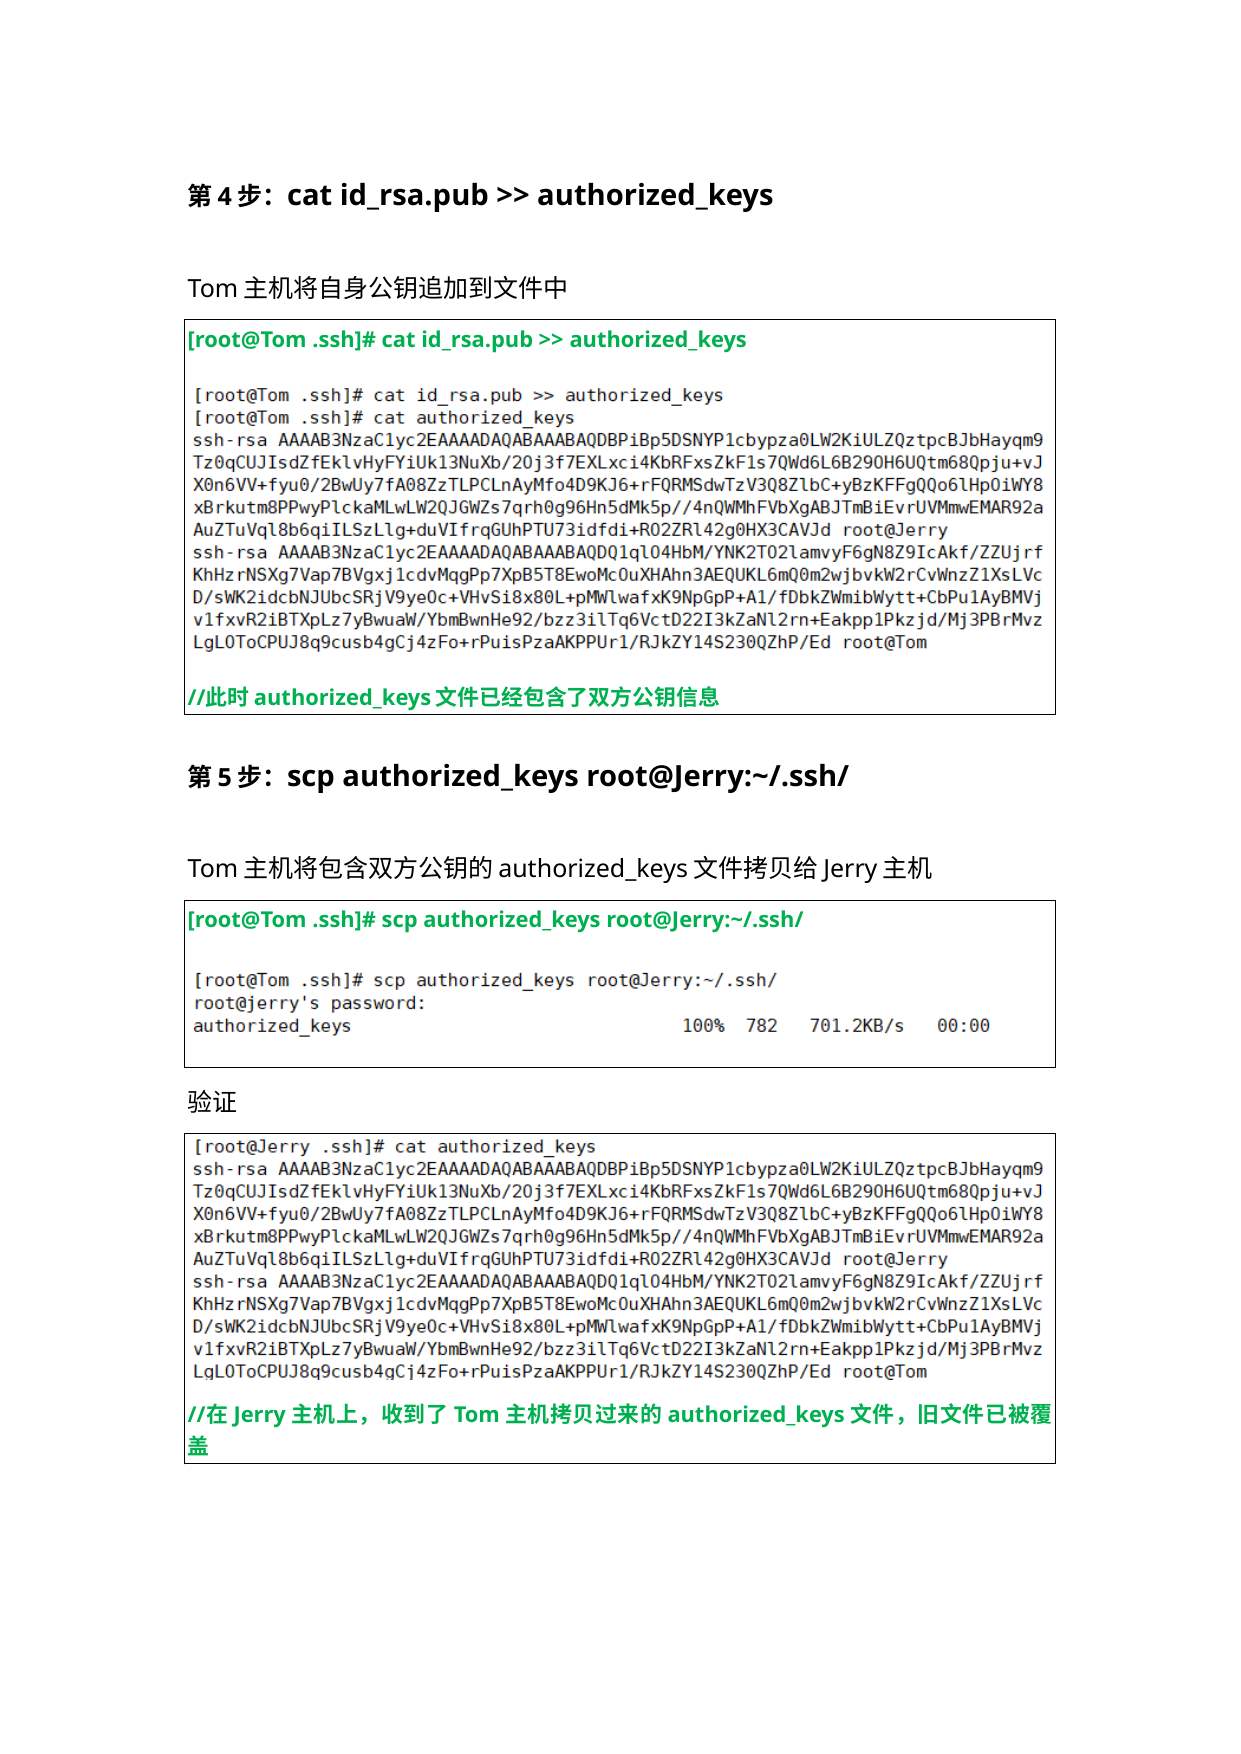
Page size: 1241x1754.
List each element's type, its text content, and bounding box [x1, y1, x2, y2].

text //此时authorized_keys文件已经包含了双方公钥信息 [185, 677, 1055, 714]
text //在Jerry主机上，收到了Tom主机拷贝过来的authorized_keys文件，旧文件已被覆盖 [185, 1393, 1055, 1463]
picture [187, 967, 1053, 1038]
text [root@Tom .ssh]# cat id_rsa.pub >> authorized_keys [185, 320, 1055, 355]
subtitle 第5步：scp authorized_keys root@Jerry:~/.ssh/ [187, 742, 1053, 807]
subtitle 第4步：cat id_rsa.pub >> authorized_keys [187, 162, 1053, 227]
text Tom主机将包含双方公钥的authorized_keys文件拷贝给Jerry主机 [187, 834, 1053, 899]
picture [187, 387, 1053, 653]
text 验证 [187, 1068, 1053, 1133]
picture [187, 1136, 1053, 1380]
text [root@Tom .ssh]# scp authorized_keys root@Jerry:~/.ssh/ [185, 901, 1055, 935]
text Tom主机将自身公钥追加到文件中 [187, 254, 1053, 319]
